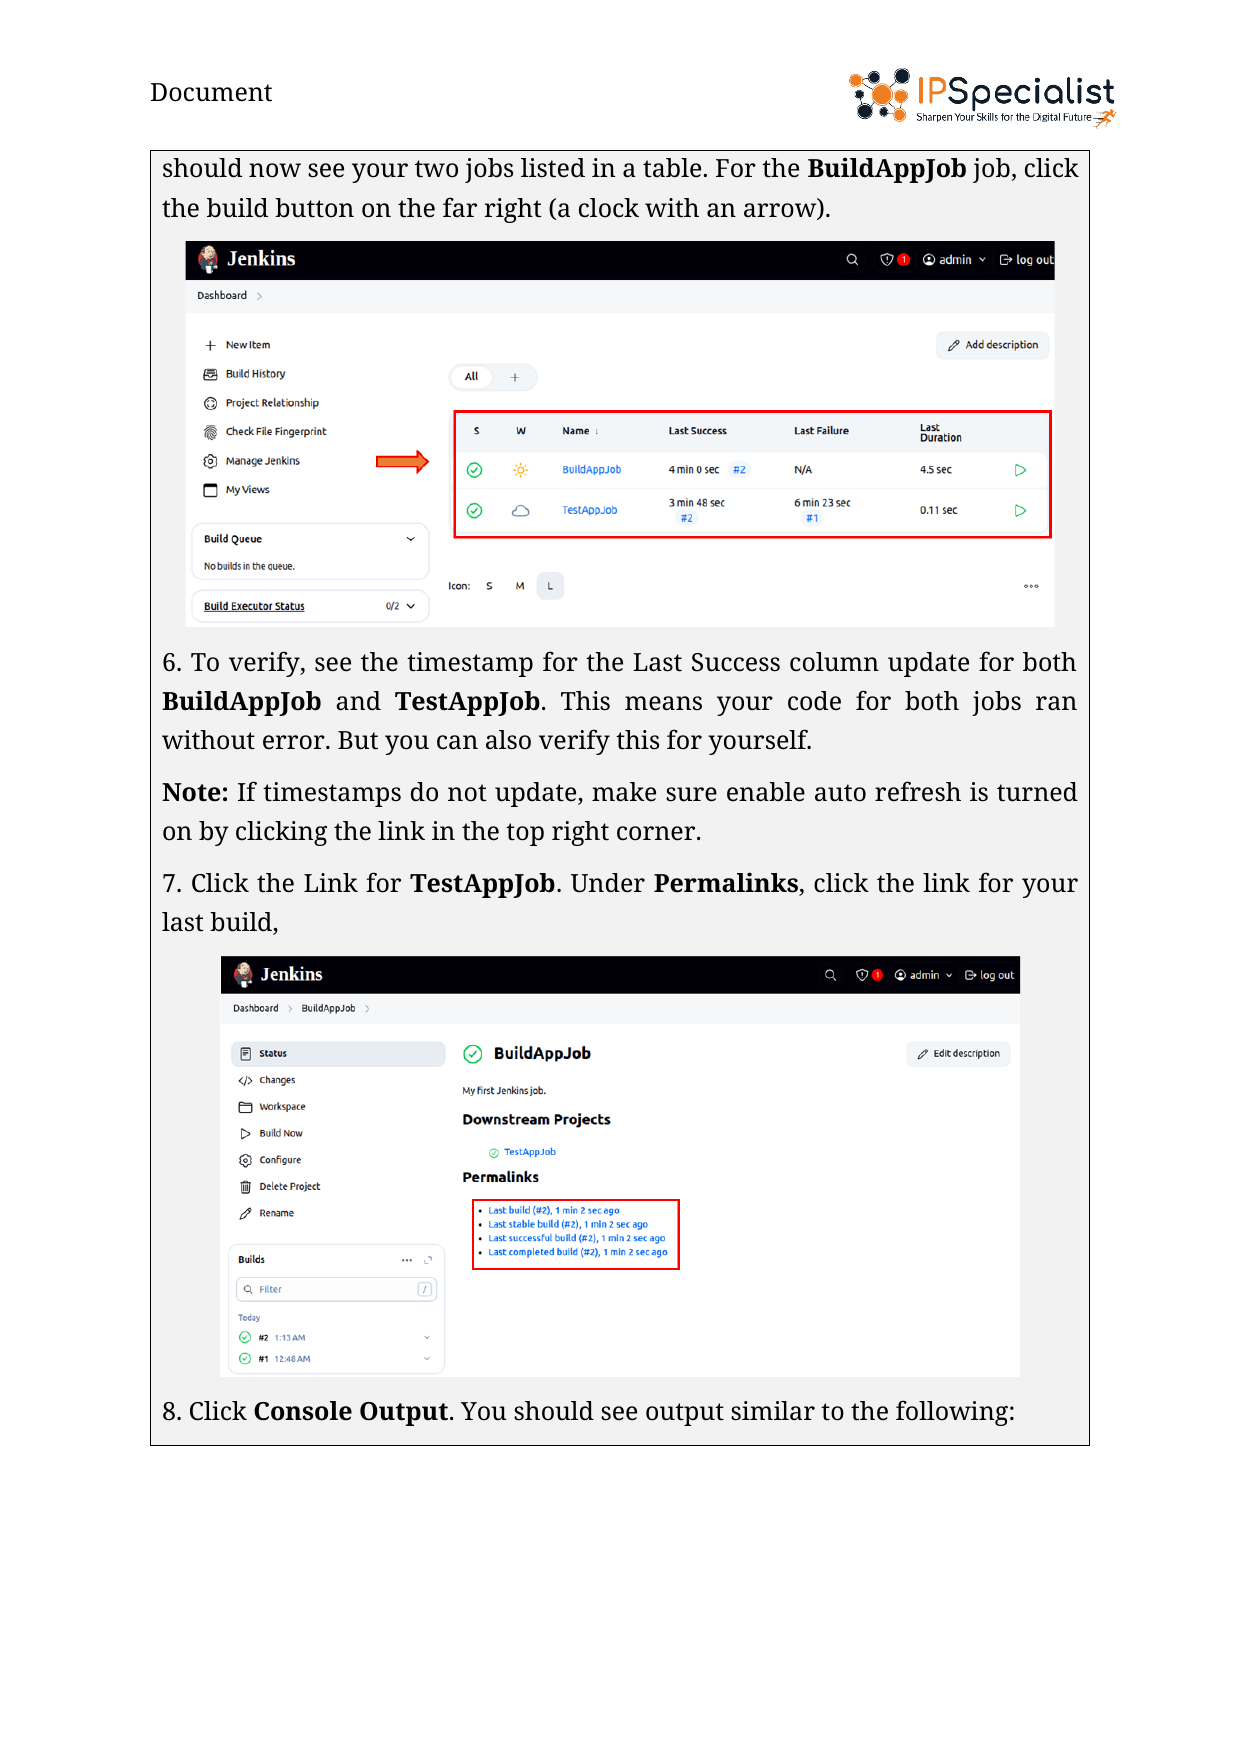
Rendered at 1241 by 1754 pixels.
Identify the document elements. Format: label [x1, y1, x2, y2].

picture [185, 241, 1055, 627]
picture [220, 956, 1021, 1377]
picture [843, 54, 1121, 136]
table_header [151, 151, 1089, 1445]
